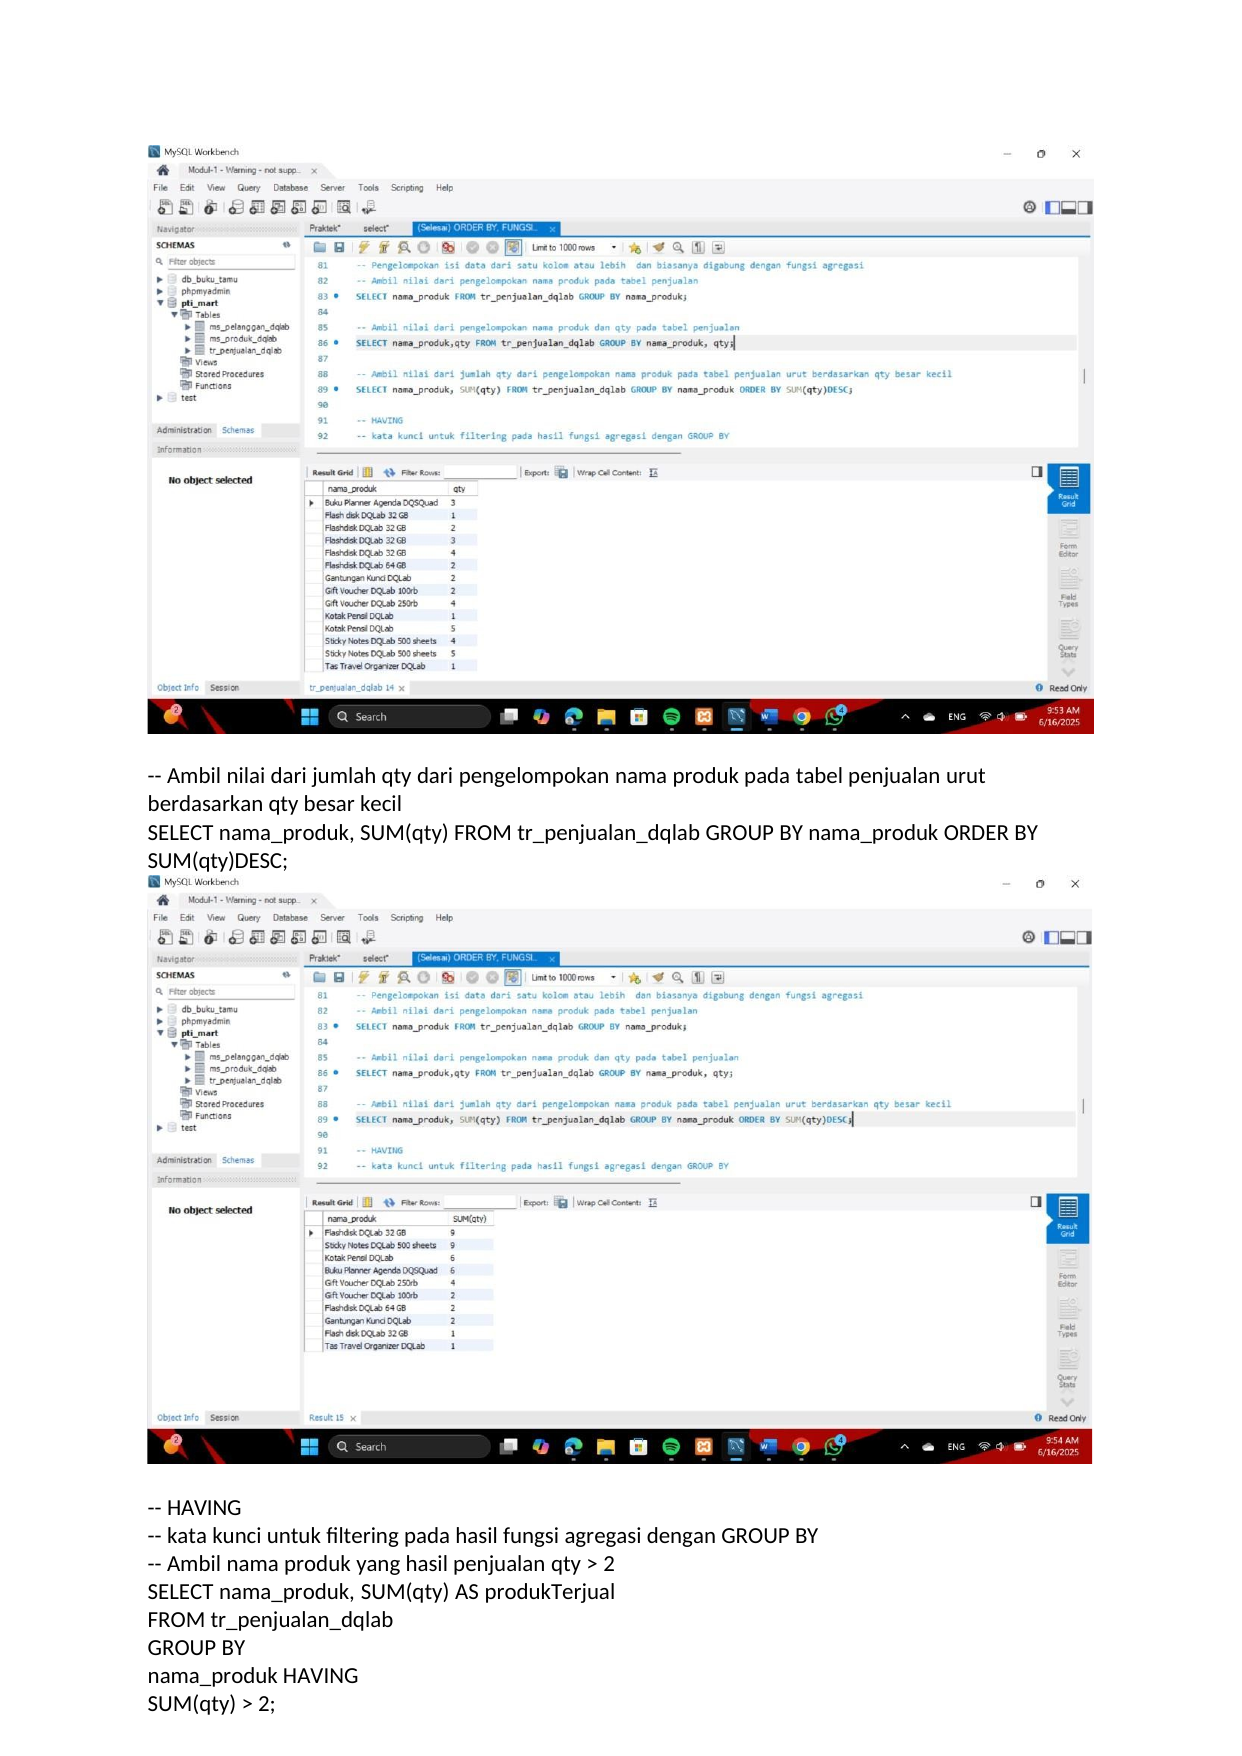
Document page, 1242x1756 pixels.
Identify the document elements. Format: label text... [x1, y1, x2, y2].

text -- kata kunci untuk filtering pada hasil fungsi agregasi dengan GROUP BY [147, 1521, 1109, 1549]
text GROUP BY nama_produk HAVING SUM(qty) > 2; [147, 1633, 379, 1717]
text -- Ambil nama produk yang hasil penjualan qty > 2 SELECT nama_produk, SUM(qty) AS produkTerjual FROM tr_penjualan_dqlab [147, 1549, 615, 1633]
text -- Ambil nilai dari jumlah qty dari pengelompokan nama produk pada tabel penjualan urut berdasarkan qty besar kecil [147, 762, 986, 818]
picture [147, 875, 1093, 1464]
text SELECT nama_produk, SUM(qty) FROM tr_penjualan_dqlab GROUP BY nama_produk ORDER BY SUM(qty)DESC; [147, 818, 1109, 874]
text -- HAVING [147, 1493, 1109, 1521]
picture [147, 145, 1094, 734]
